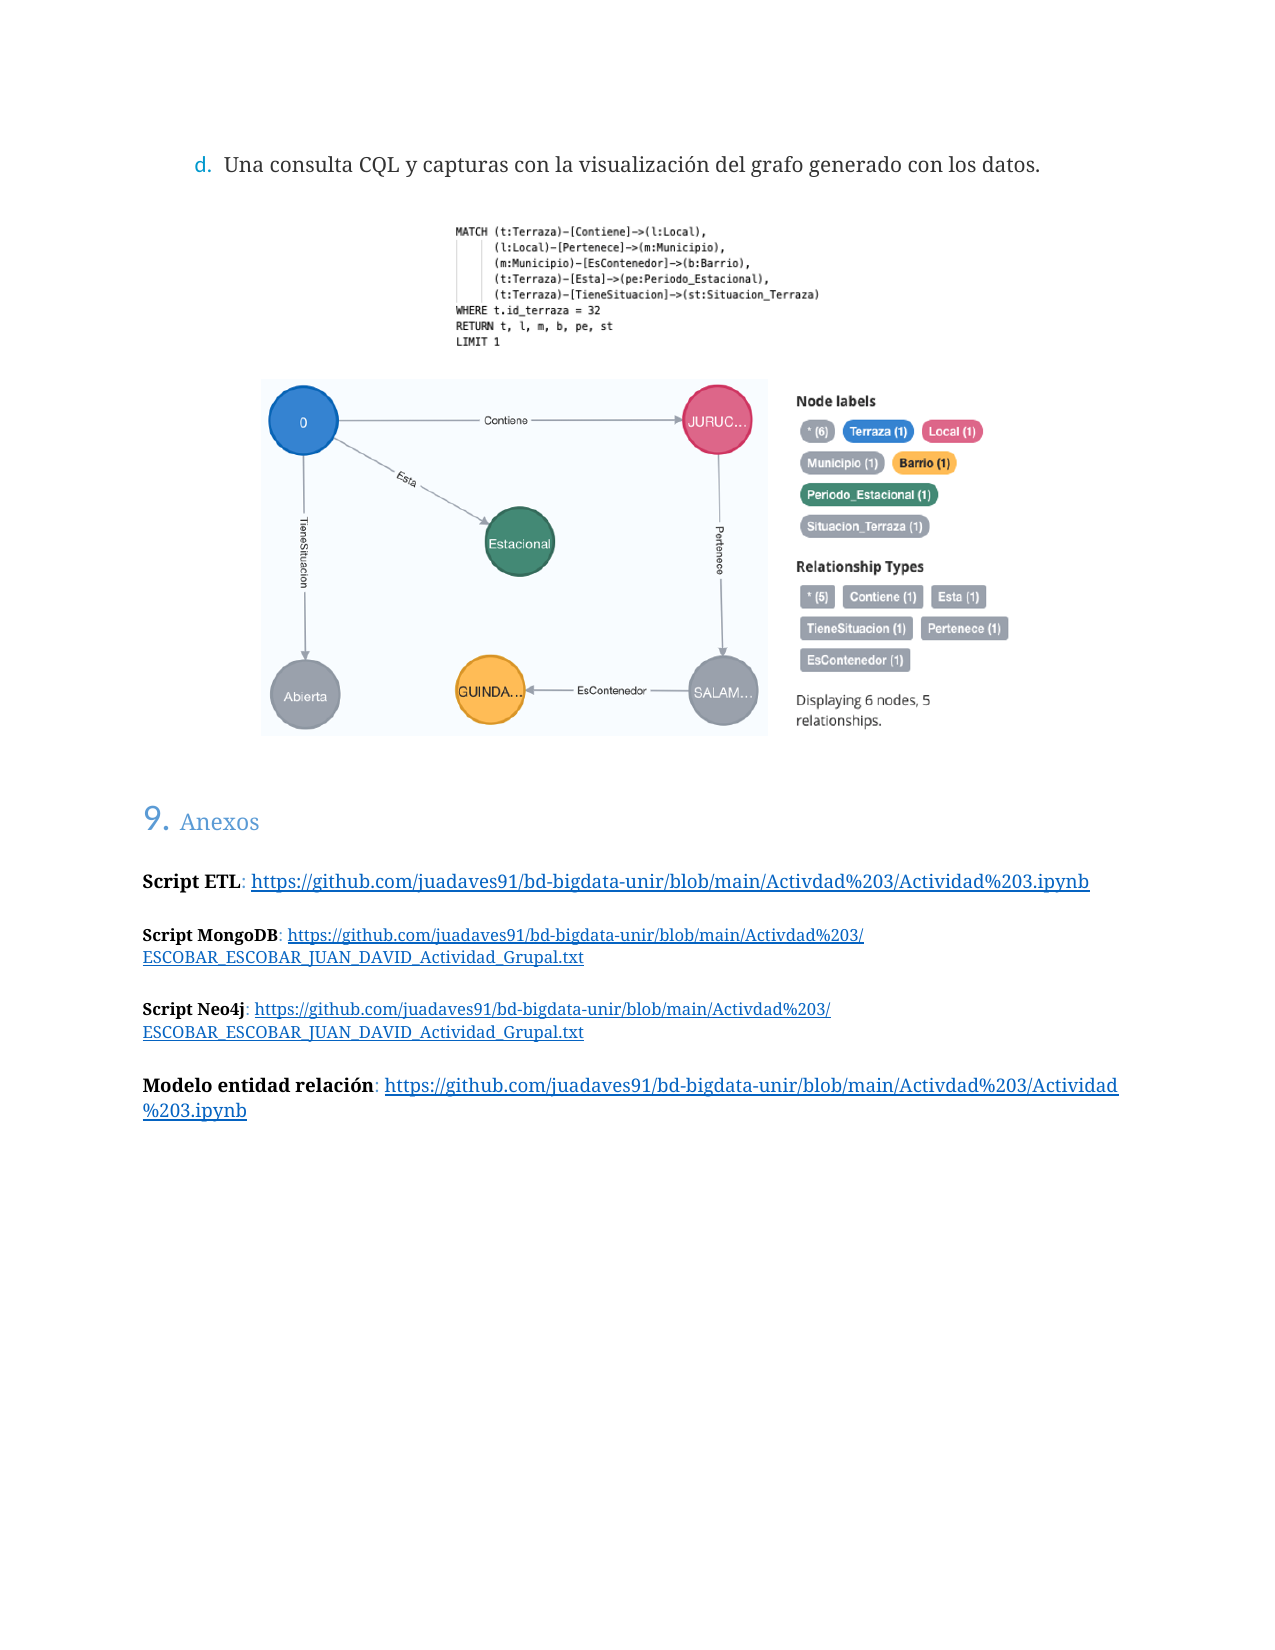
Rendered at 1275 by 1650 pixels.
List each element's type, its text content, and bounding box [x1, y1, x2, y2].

list Una consulta CQL y capturas con la visualización del grafo generado con los datos. [194, 150, 1125, 178]
picture [451, 221, 824, 351]
subtitle Script MongoDB: https://github.com/juadaves91/bd-bigdata-unir/blob/main/Activdad%203/ESCOBAR_ESCOBAR_JUAN_DAVID_Actividad_Grupal.txt [142, 923, 1125, 968]
picture [257, 378, 1018, 736]
subtitle Script Neo4j: https://github.com/juadaves91/bd-bigdata-unir/blob/main/Activdad%203/ESCOBAR_ESCOBAR_JUAN_DAVID_Actividad_Grupal.txt [142, 998, 1125, 1043]
subtitle Script ETL: https://github.com/juadaves91/bd-bigdata-unir/blob/main/Activdad%203/Actividad%203.ipynb [142, 868, 1125, 894]
subtitle Modelo entidad relación: https://github.com/juadaves91/bd-bigdata-unir/blob/main/Activdad%203/Actividad%203.ipynb [142, 1072, 1125, 1123]
subtitle Anexos [142, 793, 1125, 839]
